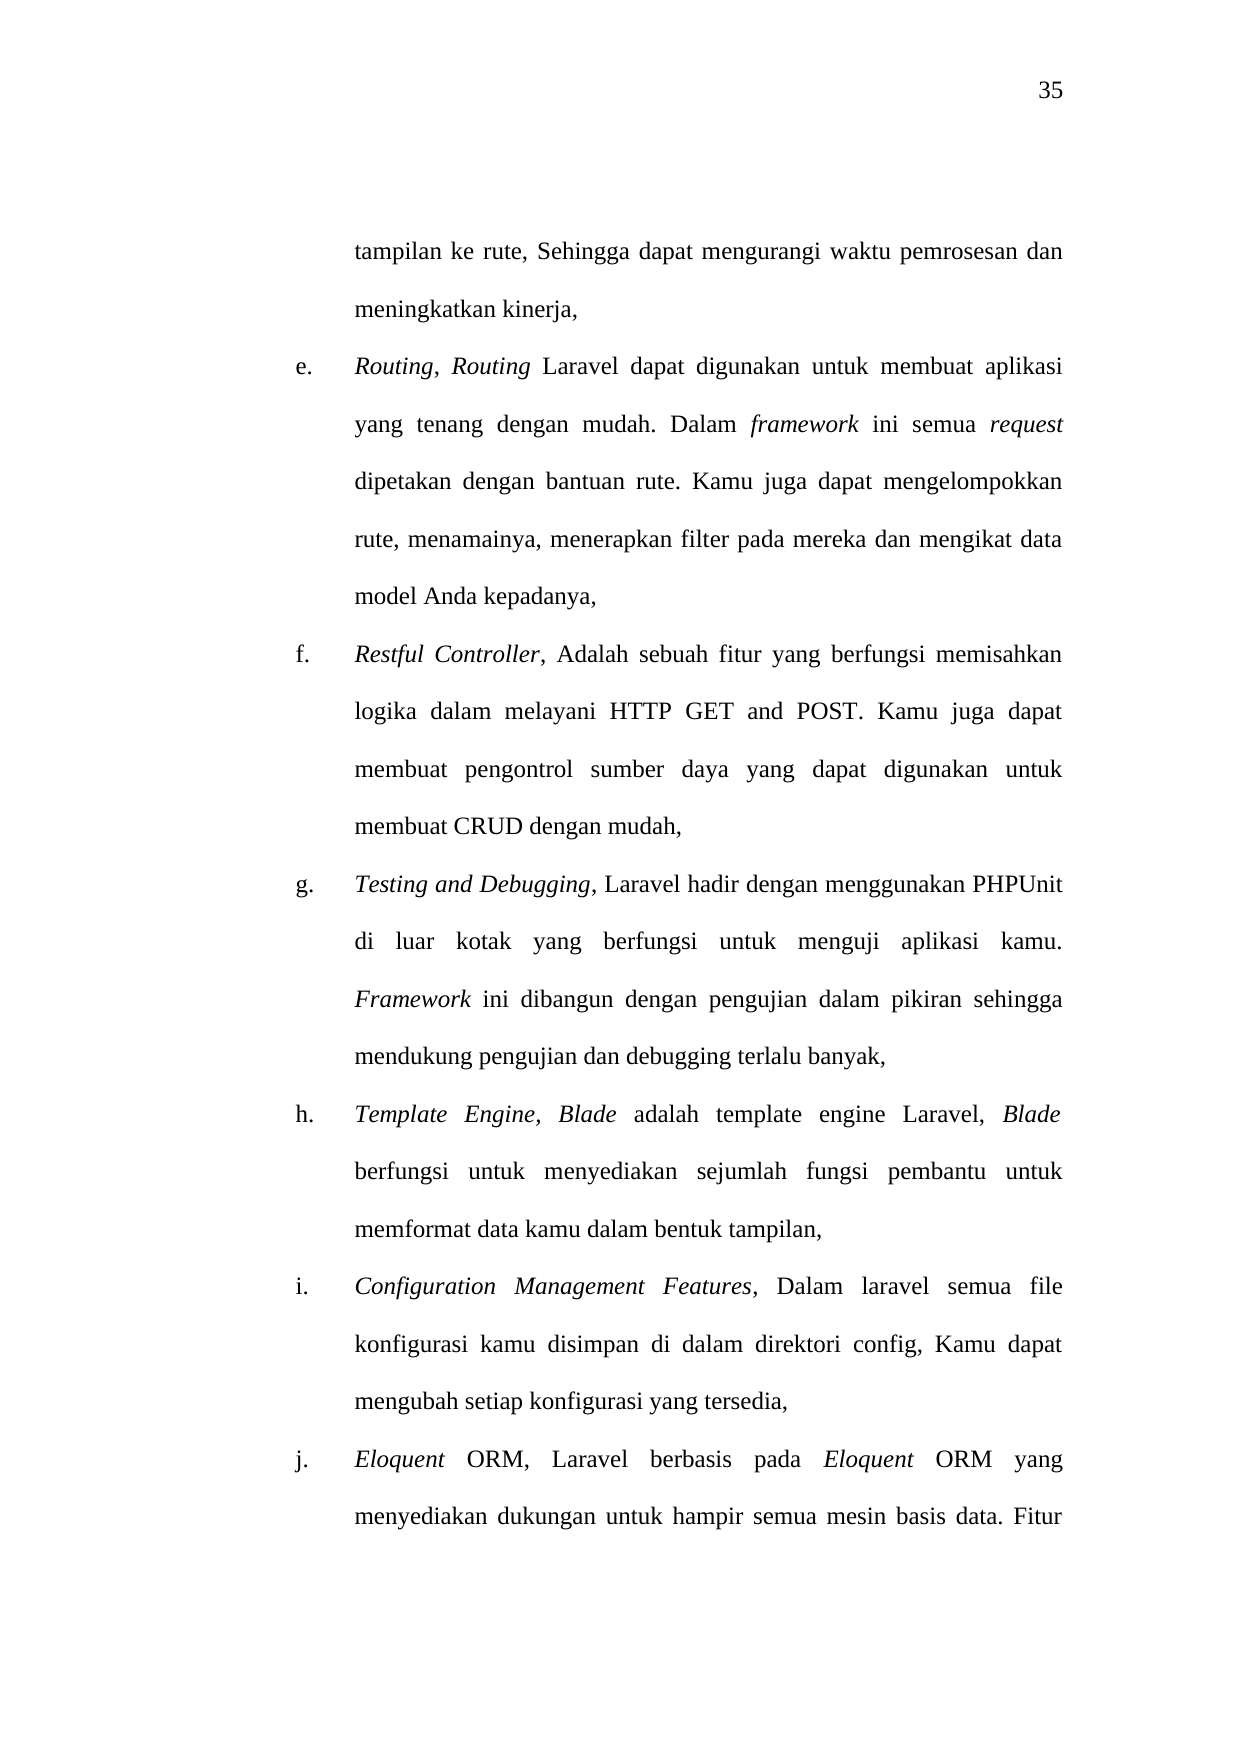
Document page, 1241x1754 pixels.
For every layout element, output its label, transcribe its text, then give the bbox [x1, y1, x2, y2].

list Restful Controller, Adalah sebuah fitur yang berfungsi memisahkan logika dalam melayani HTTP GET and POST. Kamu juga dapat membuat pengontrol sumber daya yang dapat digunakan untuk membuat CRUD dengan mudah, [295, 639, 1063, 840]
list Testing and Debugging, Laravel hadir dengan menggunakan PHPUnit di luar kotak yang berfungsi untuk menguji aplikasi kamu. Framework ini dibangun dengan pengujian dalam pikiran sehingga mendukung pengujian dan debugging terlalu banyak, [295, 869, 1063, 1070]
list Configuration Management Features, Dalam laravel semua file konfigurasi kamu disimpan di dalam direktori config, Kamu dapat mengubah setiap konfigurasi yang tersedia, [295, 1271, 1063, 1415]
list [295, 1444, 1063, 1530]
list Template Engine, Blade adalah template engine Laravel, Blade berfungsi untuk menyediakan sejumlah fungsi pembantu untuk memformat data kamu dalam bentuk tampilan, [295, 1099, 1063, 1242]
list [295, 236, 1063, 322]
list Routing, Routing Laravel dapat digunakan untuk membuat aplikasi yang tenang dengan mudah. Dalam framework ini semua request dipetakan dengan bantuan rute. Kamu juga dapat mengelompokkan rute, menamainya, menerapkan filter pada mereka dan mengikat data model Anda kepadanya, [295, 351, 1063, 610]
